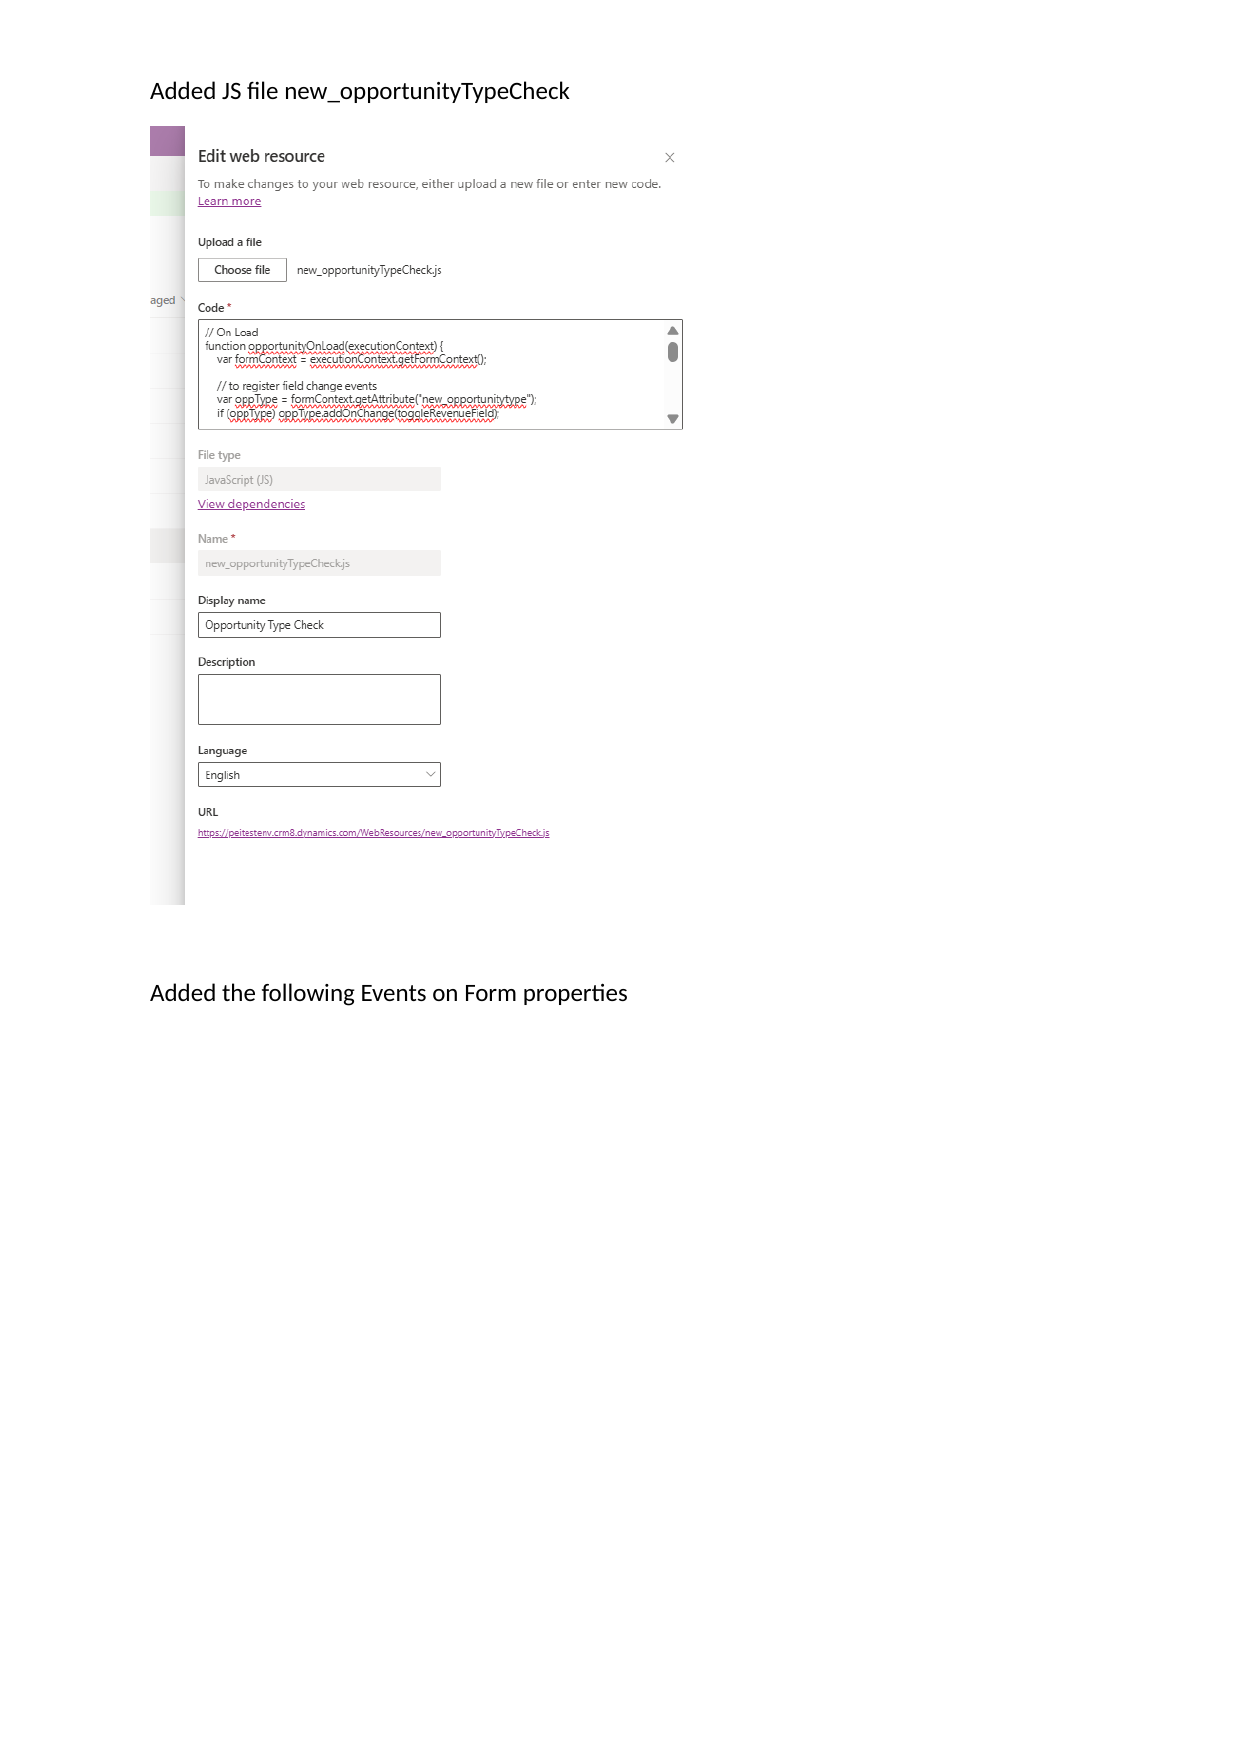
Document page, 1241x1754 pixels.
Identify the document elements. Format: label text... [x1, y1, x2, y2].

picture [150, 126, 689, 905]
text Added JS file new_opportunityTypeCheck [150, 75, 1090, 105]
text Added the following Events on Form properties [150, 978, 1090, 1008]
